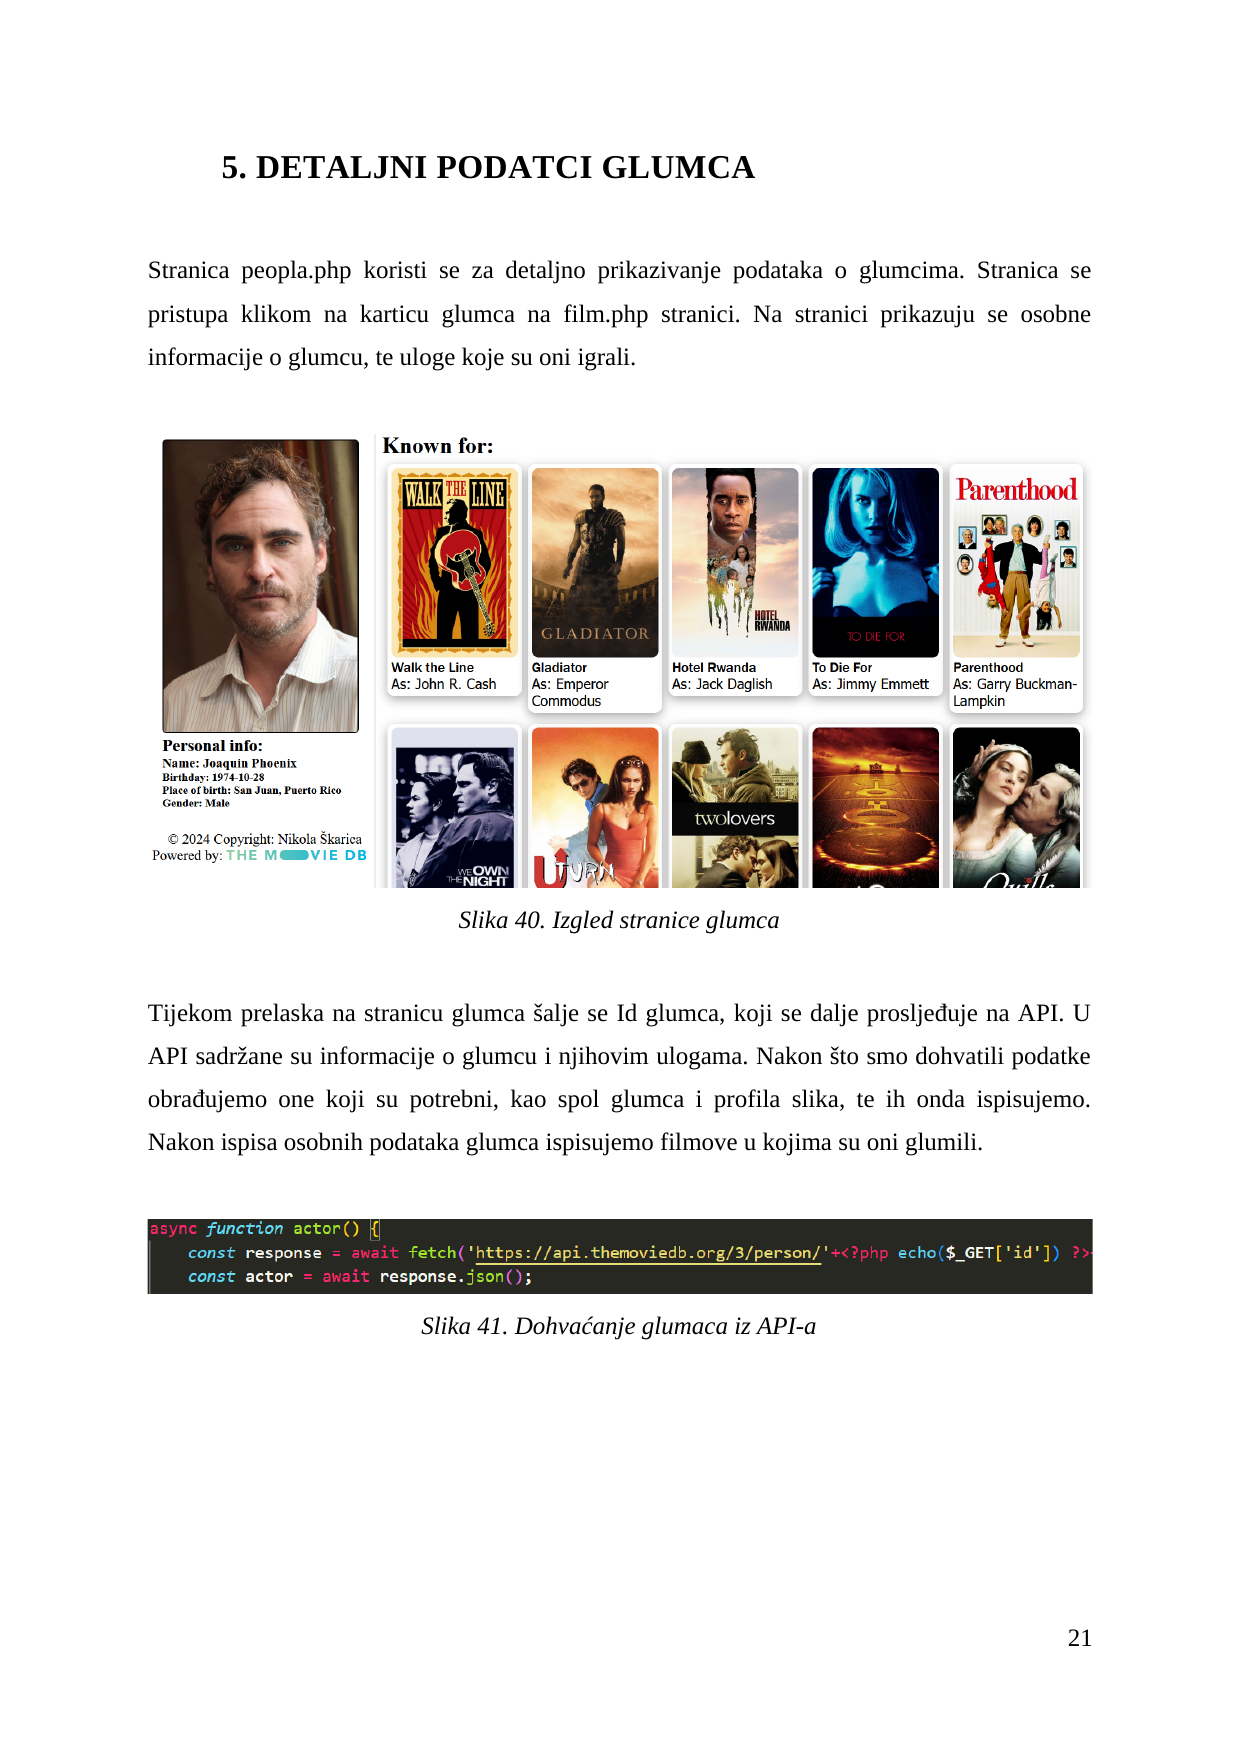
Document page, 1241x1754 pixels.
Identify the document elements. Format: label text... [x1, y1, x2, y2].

picture [147, 434, 1093, 888]
picture [147, 1219, 1093, 1294]
text Stranica peopla.php koristi se za detaljno prikazivanje podataka o glumcima. Stranica se pristupa klikom na karticu glumca na film.php stranici. Na stranici prikazuju se osobne informacije o glumcu, te uloge koje su oni igrali. [148, 256, 1093, 371]
text Slika 40. Izgled stranice glumca [148, 905, 1093, 934]
text Slika 41. Dohvaćanje glumaca iz API-a [148, 1311, 1093, 1339]
text Tijekom prelaska na stranicu glumca šalje se Id glumca, koji se dalje prosljeđuje na API. U API sadržane su informacije o glumcu i njihovim ulogama. Nakon što smo dohvatili podatke obrađujemo one koji su potrebni, kao spol glumca i profila slika, te ih onda ispisujemo. Nakon ispisa osobnih podataka glumca ispisujemo filmove u kojima su oni glumili. [148, 998, 1093, 1156]
subtitle 5. Detaljni podatci glumca [148, 148, 1093, 186]
